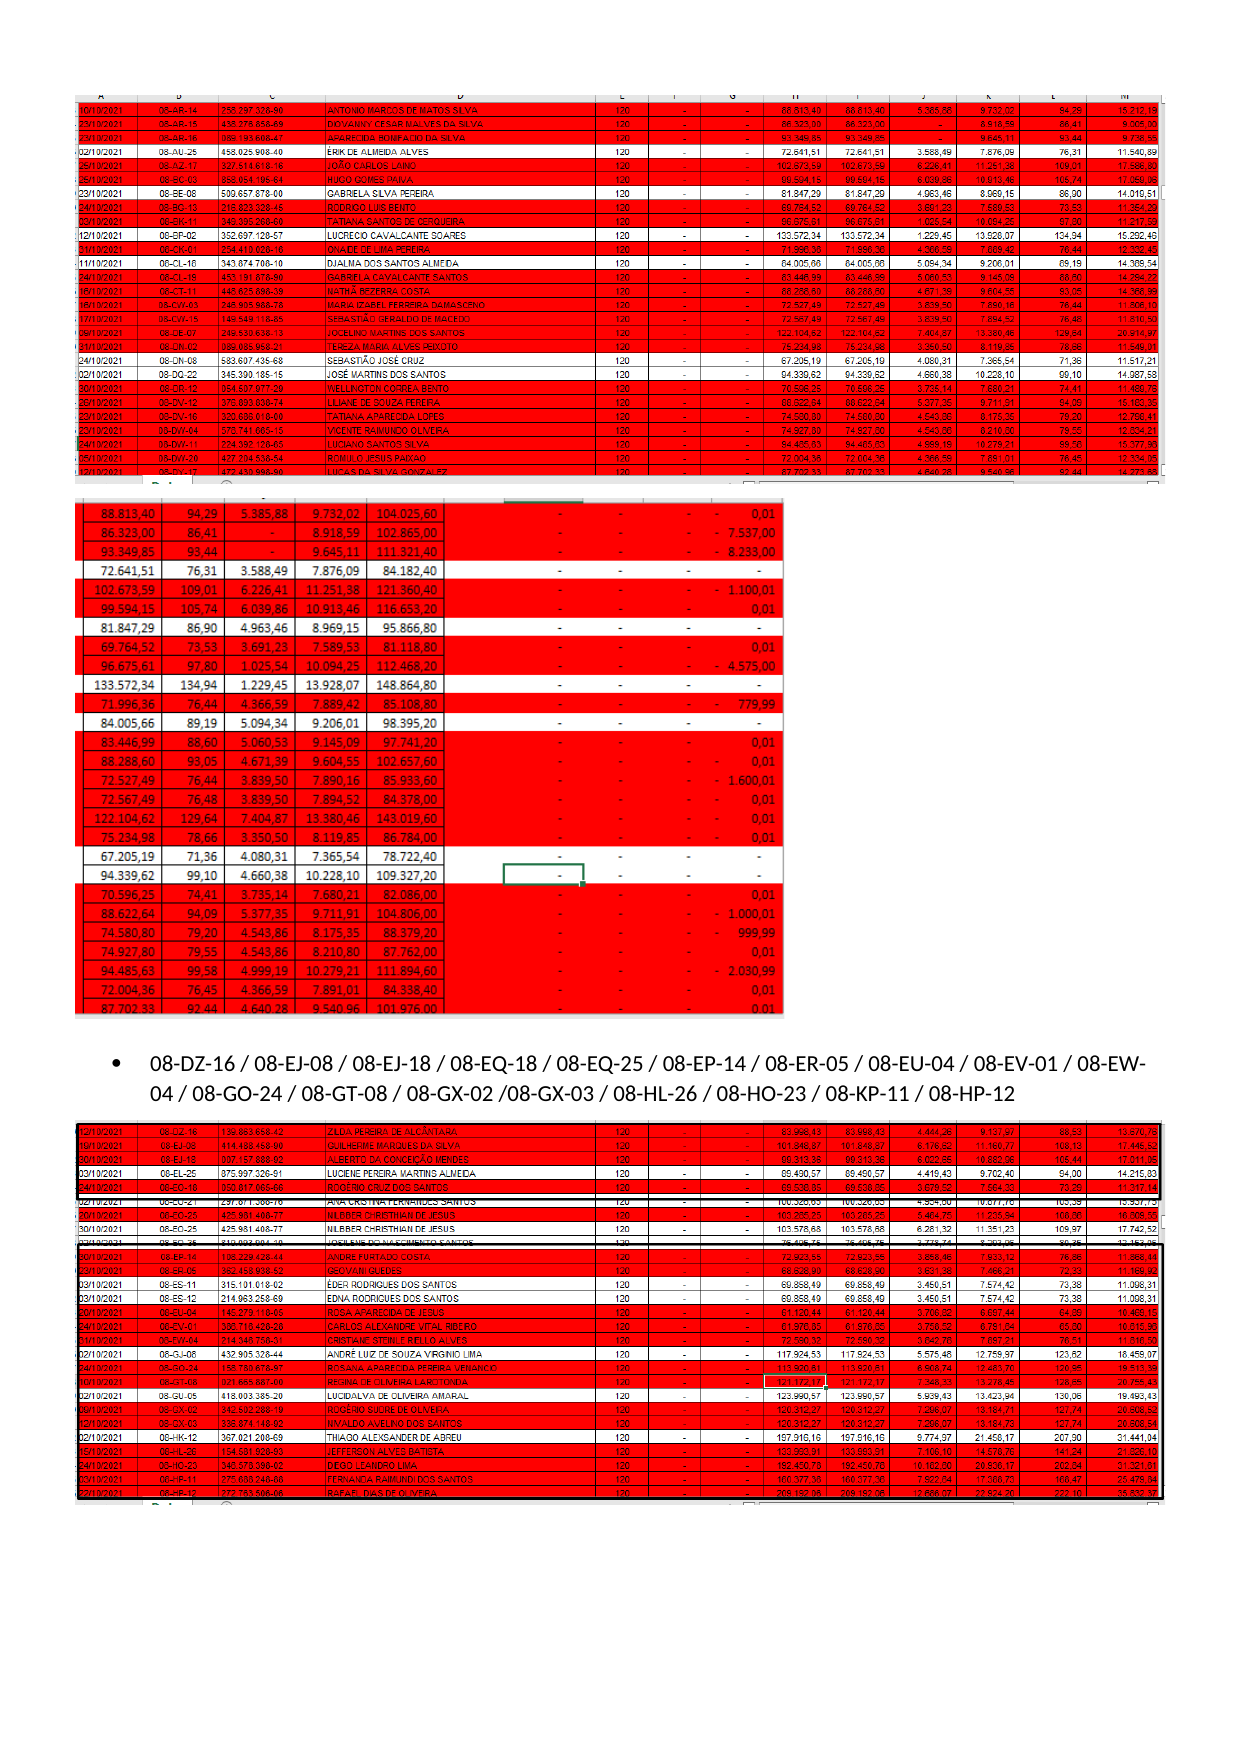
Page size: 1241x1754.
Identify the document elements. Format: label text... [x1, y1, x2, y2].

list 08-DZ-16 / 08-EJ-08 / 08-EJ-18 / 08-EQ-18 / 08-EQ-25 / 08-EP-14 / 08-ER-05 / 08-EU-04 / 08-EV-01 / 08-EW-04 / 08-GO-24 / 08-GT-08 / 08-GX-02 /08-GX-03 / 08-HL-26 / 08-HO-23 / 08-KP-11 / 08-HP-12 [112, 1049, 1165, 1107]
picture [75, 95, 1166, 484]
picture [75, 498, 785, 1019]
picture [75, 1120, 1166, 1505]
